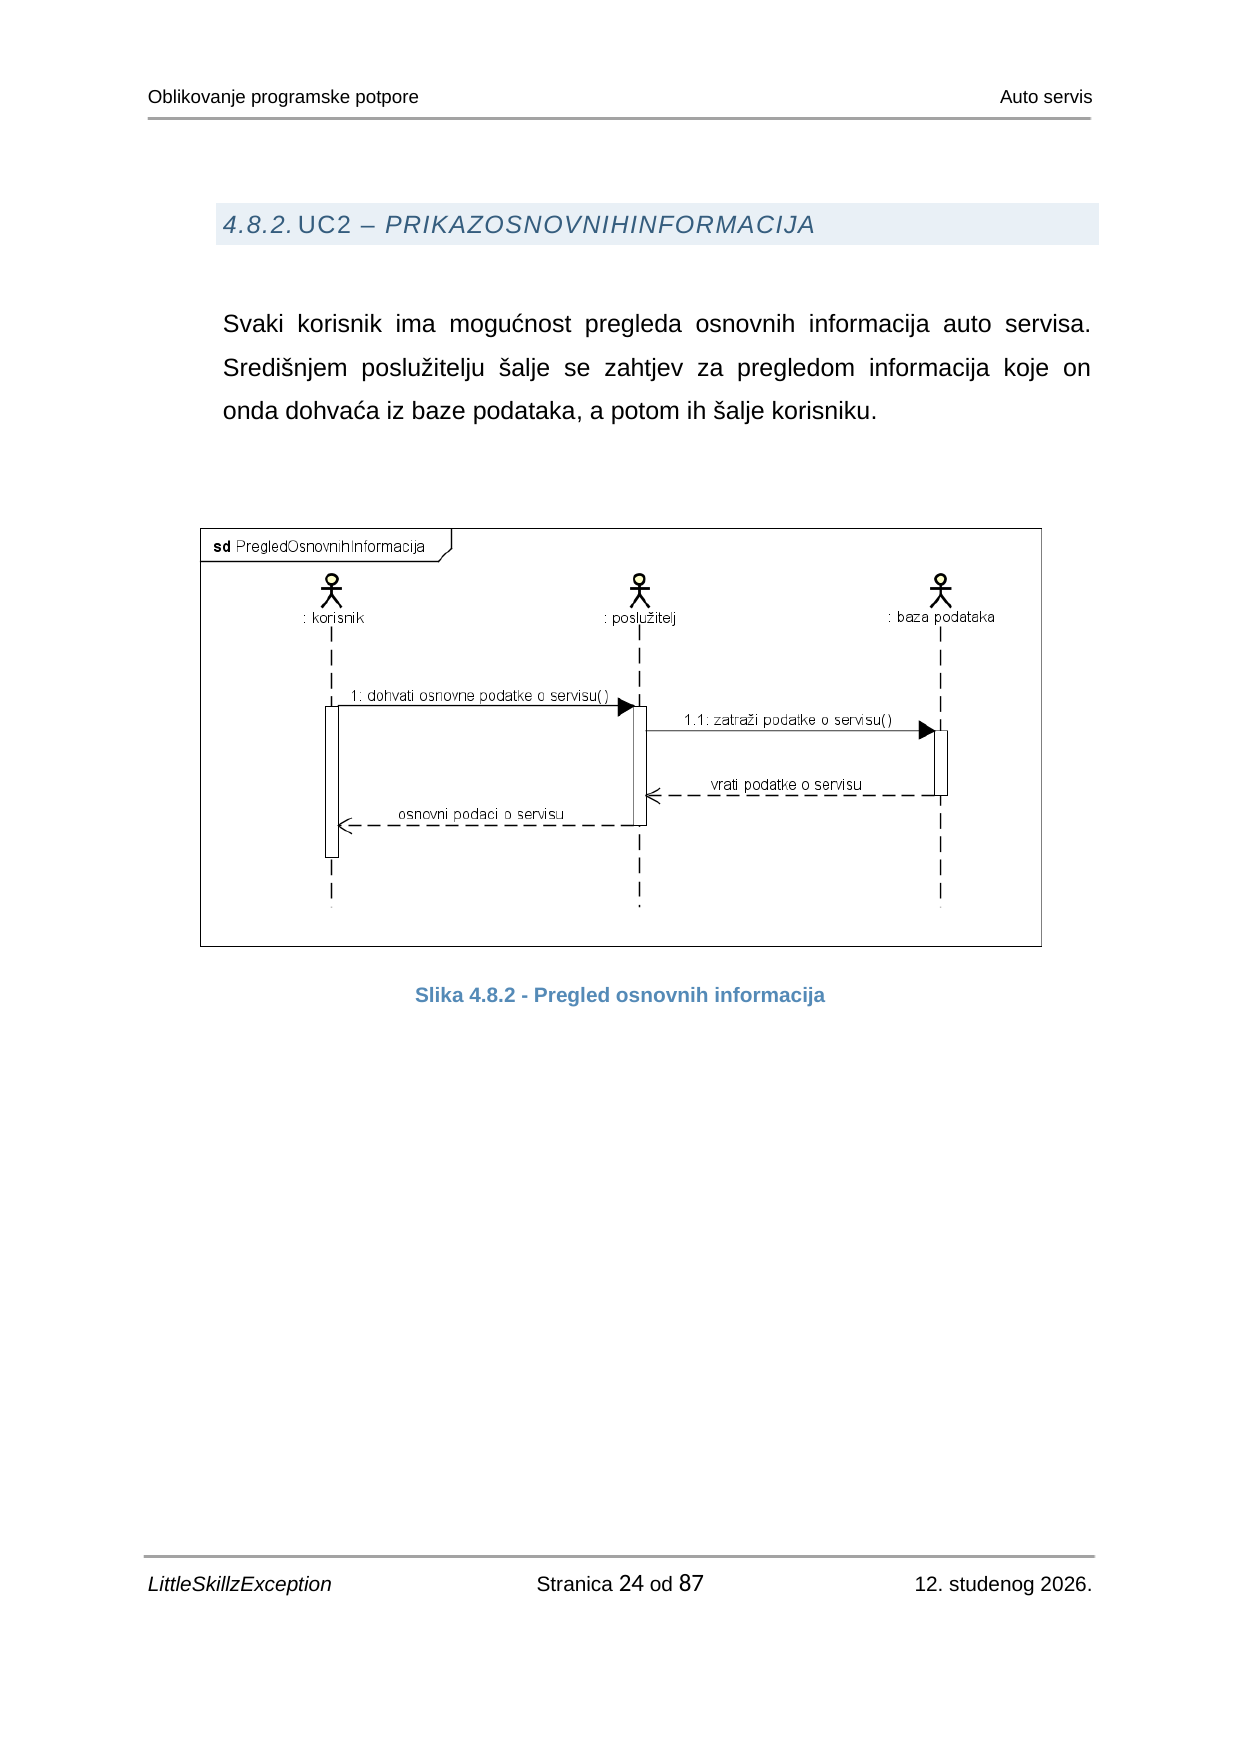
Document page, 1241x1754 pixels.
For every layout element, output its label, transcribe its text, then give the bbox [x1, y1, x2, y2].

subtitle UC2 – PrikazOsnovnihInformacija [223, 210, 1093, 238]
picture [187, 515, 1053, 958]
text Svaki korisnik ima mogućnost pregleda osnovnih informacija auto servisa. Središnjem poslužitelju šalje se zahtjev za pregledom informacija koje on onda dohvaća iz baze podataka, a potom ih šalje korisniku. [223, 309, 1093, 424]
text Slika 4.8.2 - Pregled osnovnih informacija [148, 983, 1093, 1007]
